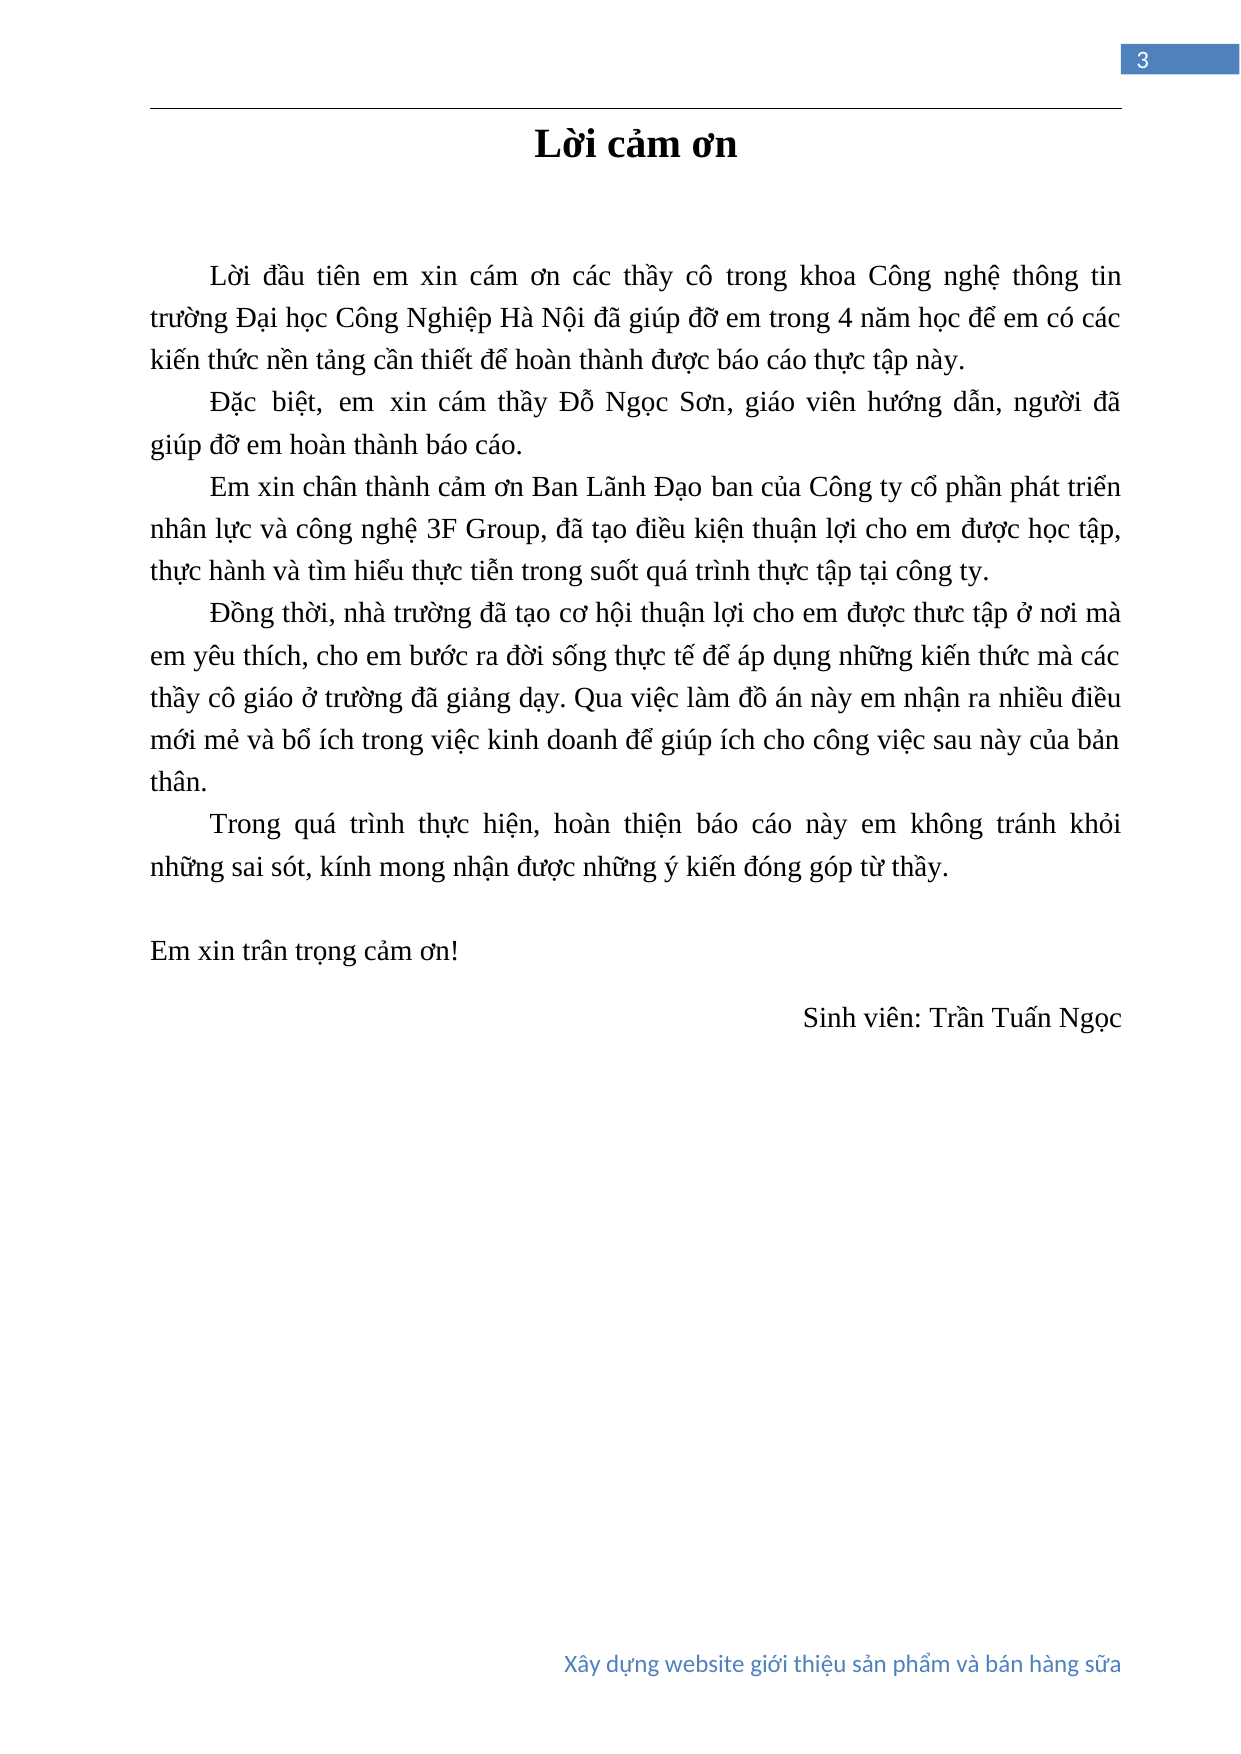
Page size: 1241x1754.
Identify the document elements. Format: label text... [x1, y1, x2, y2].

text Đặc biệt, em xin cám thầy Đỗ Ngọc Sơn, giáo viên hướng dẫn, người đã giúp đỡ em hoàn thành báo cáo. [150, 384, 1122, 460]
text Em xin chân thành cảm ơn Ban Lãnh Đạo ban của Công ty cổ phần phát triển nhân lực và công nghệ 3F Group, đã tạo điều kiện thuận lợi cho em được học tập, thực hành và tìm hiểu thực tiễn trong suốt quá trình thực tập tại công ty. [150, 469, 1122, 587]
text Em xin trân trọng cảm ơn! [150, 933, 1122, 967]
text Trong quá trình thực hiện, hoàn thiện báo cáo này em không tránh khỏi những sai sót, kính mong nhận được những ý kiến đóng góp từ thầy. [150, 806, 1122, 882]
text Đồng thời, nhà trường đã tạo cơ hội thuận lợi cho em được thưc tập ở nơi mà em yêu thích, cho em bước ra đời sống thực tế để áp dụng những kiến thức mà các thầy cô giáo ở trường đã giảng dạy. Qua việc làm đồ án này em nhận ra nhiều điều mới mẻ và bổ ích trong việc kinh doanh để giúp ích cho công việc sau này của bản thân. [150, 596, 1122, 798]
text Sinh viên: Trần Tuấn Ngọc [150, 1000, 1122, 1034]
text Lời cảm ơn [150, 118, 1122, 166]
text Lời đầu tiên em xin cám ơn các thầy cô trong khoa Công nghệ thông tin trường Đại học Công Nghiệp Hà Nội đã giúp đỡ em trong 4 năm học để em có các kiến thức nền tảng cần thiết để hoàn thành được báo cáo thực tập này. [150, 258, 1122, 376]
